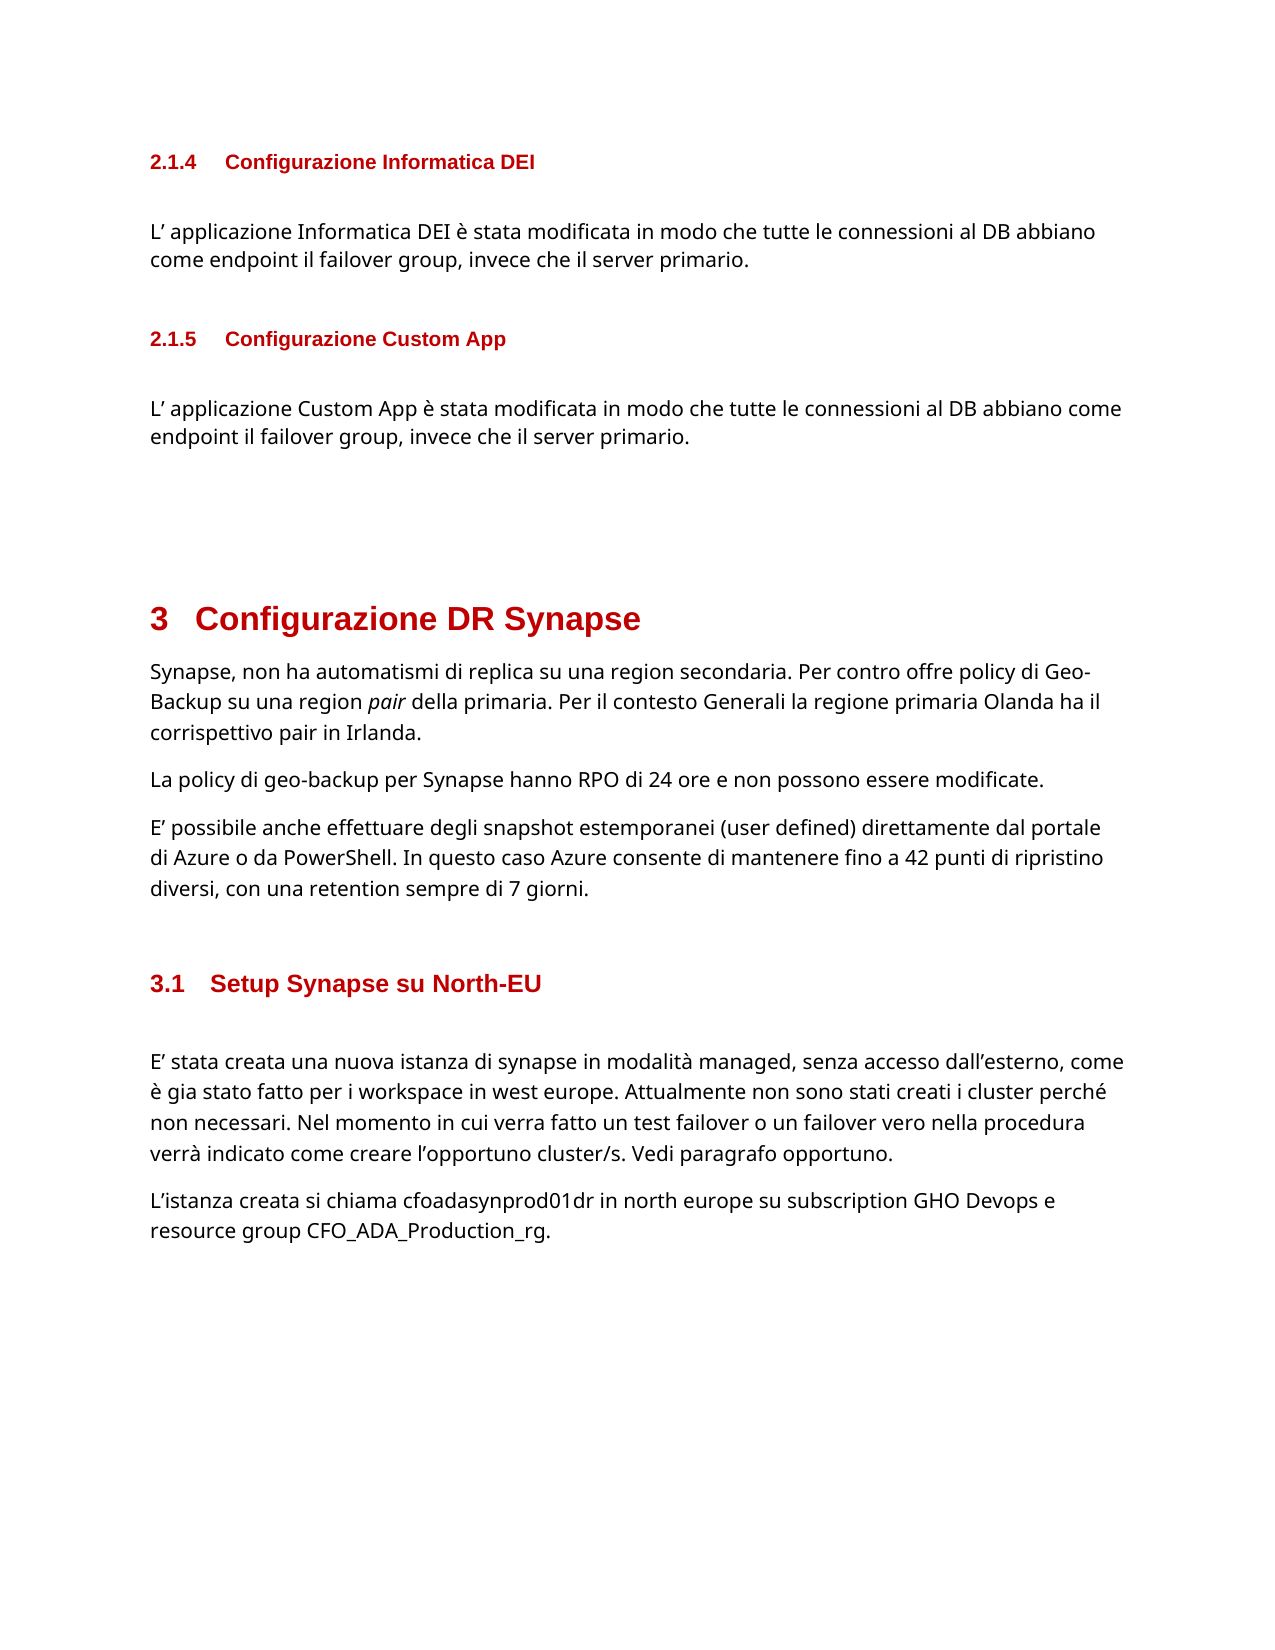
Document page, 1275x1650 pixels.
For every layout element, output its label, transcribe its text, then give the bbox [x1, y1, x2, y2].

text L’istanza creata si chiama cfoadasynprod01dr in north europe su subscription GHO Devops e resource group CFO_ADA_Production_rg. [150, 1186, 1125, 1245]
text L’ applicazione Custom App è stata modificata in modo che tutte le connessioni al DB abbiano come endpoint il failover group, invece che il server primario. [150, 394, 1125, 451]
subtitle Setup Synapse su North-EU [150, 968, 1125, 997]
subtitle Configurazione Informatica DEI [150, 150, 1125, 174]
subtitle Configurazione Custom App [150, 327, 1125, 351]
text L’ applicazione Informatica DEI è stata modificata in modo che tutte le connessioni al DB abbiano come endpoint il failover group, invece che il server primario. [150, 217, 1125, 274]
text La policy di geo-backup per Synapse hanno RPO di 24 ore e non possono essere modificate. [150, 765, 1125, 794]
text Synapse, non ha automatismi di replica su una region secondaria. Per contro offre policy di Geo-Backup su una region pair della primaria. Per il contesto Generali la regione primaria Olanda ha il corrispettivo pair in Irlanda. [150, 657, 1125, 747]
text E’ possibile anche effettuare degli snapshot estemporanei (user defined) direttamente dal portale di Azure o da PowerShell. In questo caso Azure consente di mantenere fino a 42 punti di ripristino diversi, con una retention sempre di 7 giorni. [150, 813, 1125, 902]
text E’ stata creata una nuova istanza di synapse in modalità managed, senza accesso dall’esterno, come è gia stato fatto per i workspace in west europe. Attualmente non sono stati creati i cluster perché non necessari. Nel momento in cui verra fatto un test failover o un failover vero nella procedura verrà indicato come creare l’opportuno cluster/s. Vedi paragrafo opportuno. [150, 1047, 1125, 1167]
subtitle Configurazione DR Synapse [150, 599, 1125, 637]
